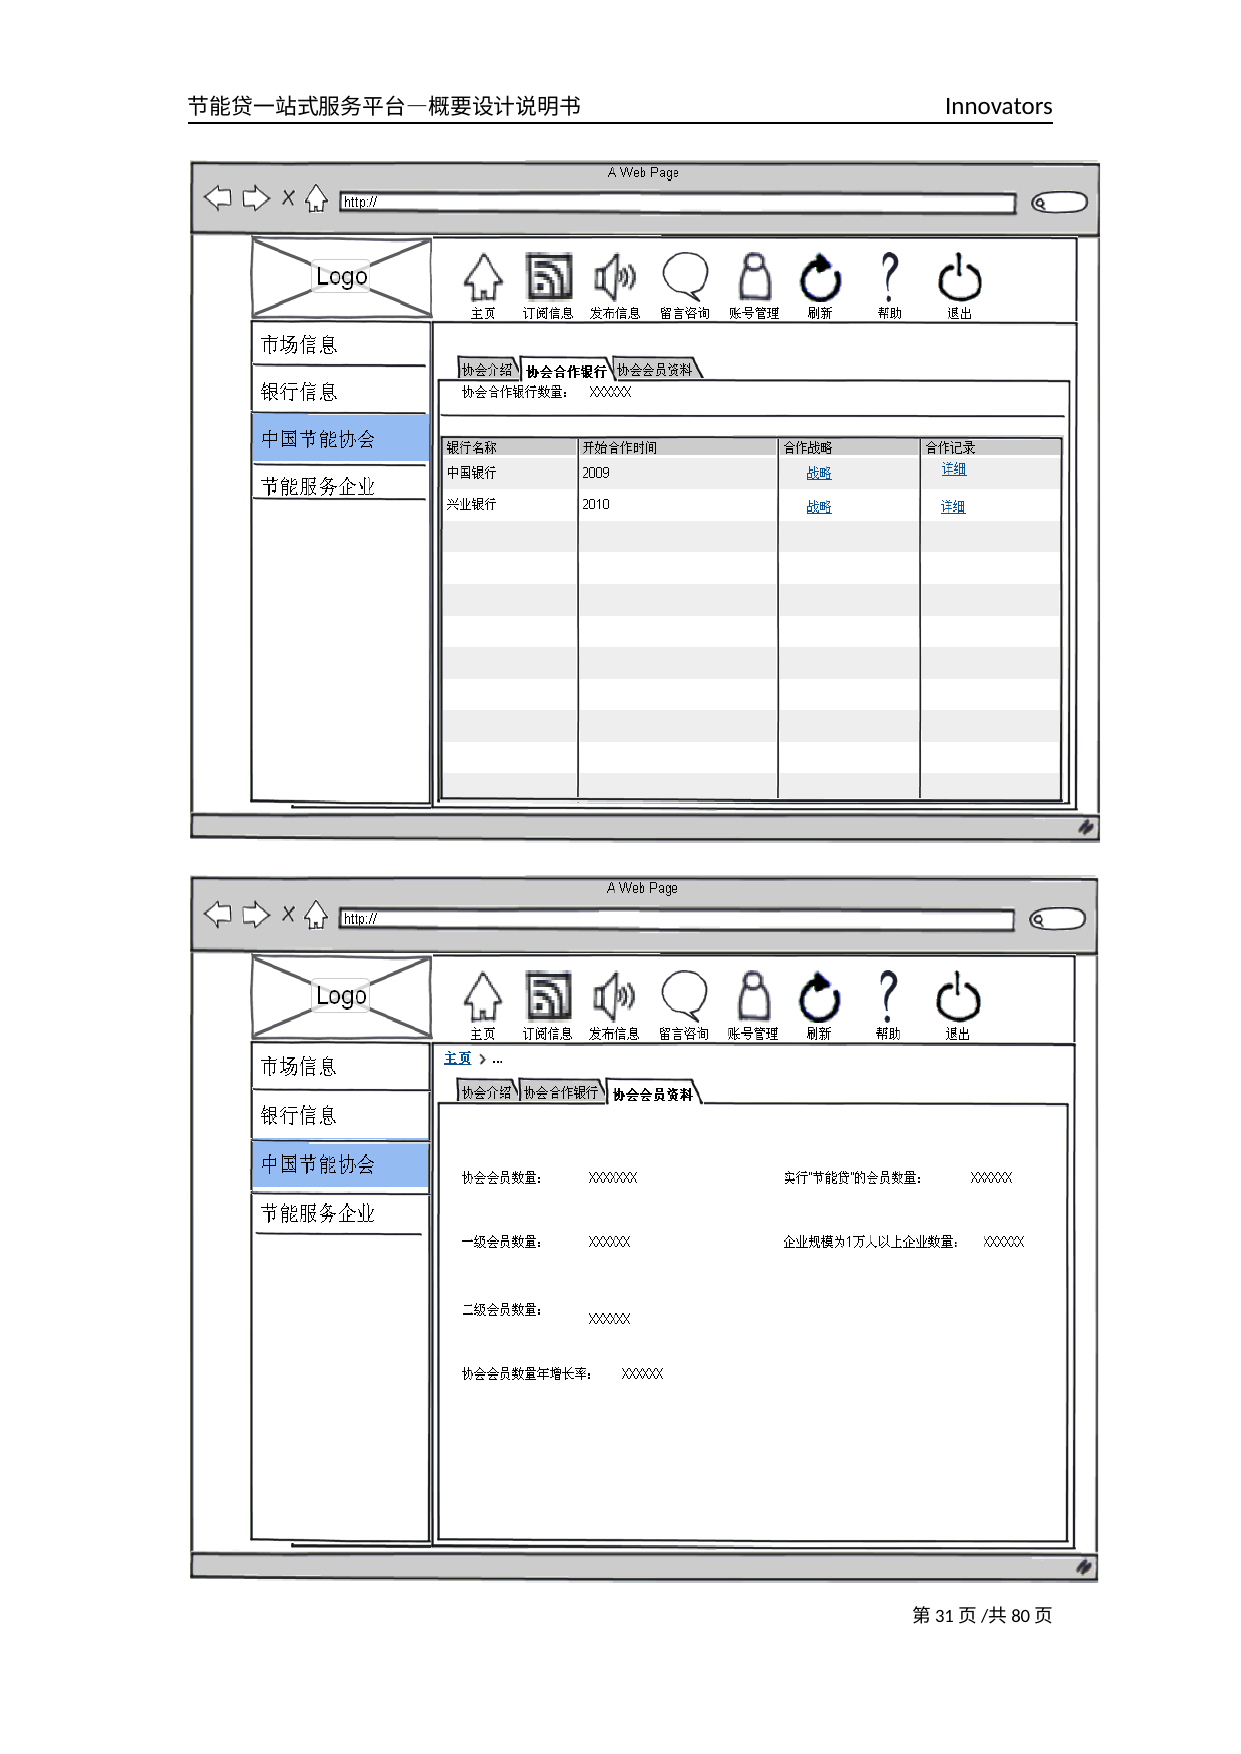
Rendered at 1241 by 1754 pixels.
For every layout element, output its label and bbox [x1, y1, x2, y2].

picture [187, 875, 1099, 1583]
picture [187, 160, 1100, 843]
